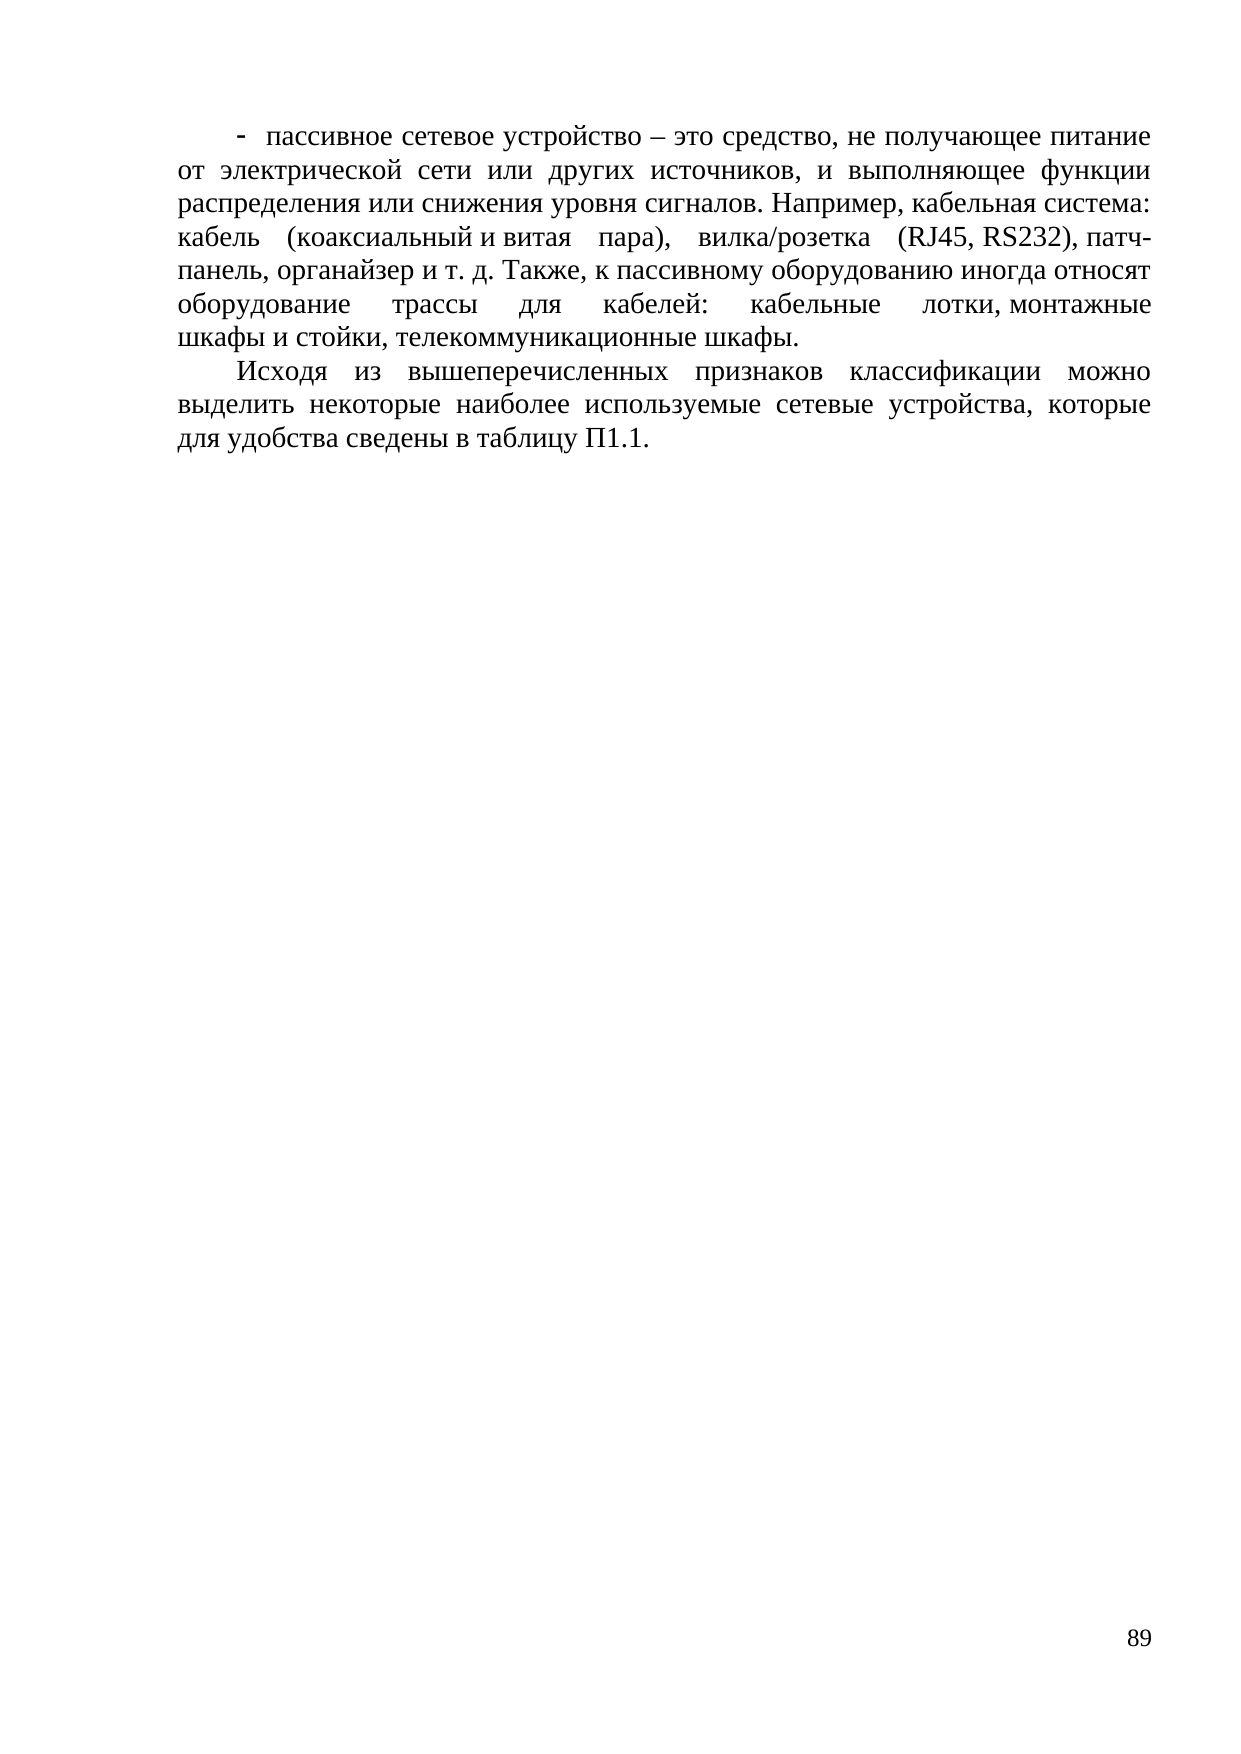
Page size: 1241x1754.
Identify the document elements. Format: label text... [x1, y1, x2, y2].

text Исходя из вышеперечисленных признаков классификации можно выделить некоторые наиболее используемые сетевые устройства, которые для удобства сведены в таблицу П1.1. [177, 353, 1152, 454]
list пассивное сетевое устройство – это средство, не получающее питание от электрической сети или других источников, и выполняющее функции распределения или снижения уровня сигналов. Например, кабельная система: кабель (коаксиальный и витая пара), вилка/розетка (RJ45, RS232), патч-панель, органайзер и т. д. Также, к пассивному оборудованию иногда относят оборудование трассы для кабелей: кабельные лотки, монтажные шкафы и стойки, телекоммуникационные шкафы. [177, 118, 1152, 353]
